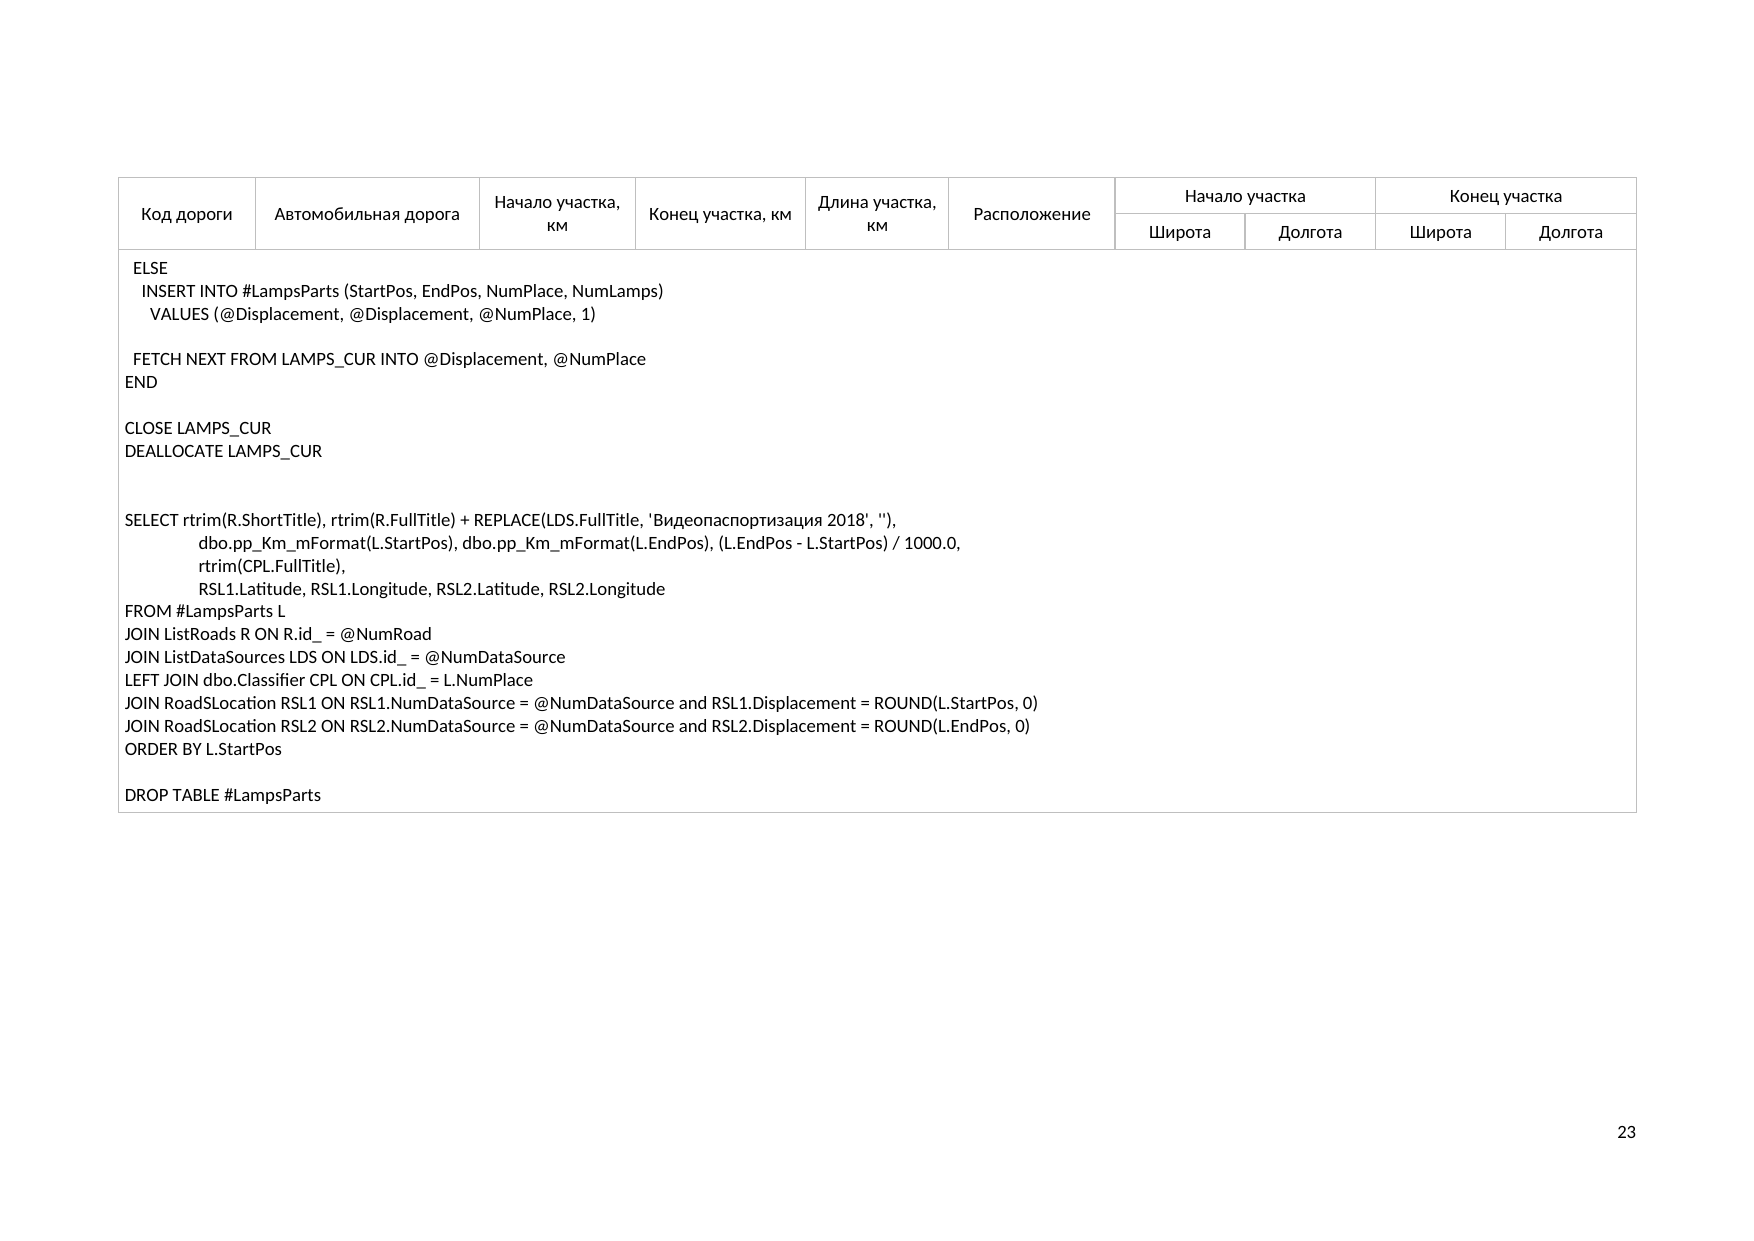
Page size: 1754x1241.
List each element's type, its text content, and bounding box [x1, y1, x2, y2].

table_header Начало участка, км [480, 178, 635, 249]
table_header Расположение [949, 178, 1114, 249]
table_header Конец участка [1376, 178, 1636, 213]
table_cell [119, 250, 1636, 812]
table_header Конец участка, км [636, 178, 805, 249]
table_header Автомобильная дорога [256, 178, 479, 249]
table_cell Широта [1376, 214, 1505, 249]
table_cell Долгота [1506, 214, 1636, 249]
table_header Длина участка, км [806, 178, 948, 249]
table_cell Долгота [1246, 214, 1375, 249]
table_header Код дороги [119, 178, 255, 249]
table_header Начало участка [1116, 178, 1375, 213]
table_cell Широта [1116, 214, 1244, 249]
